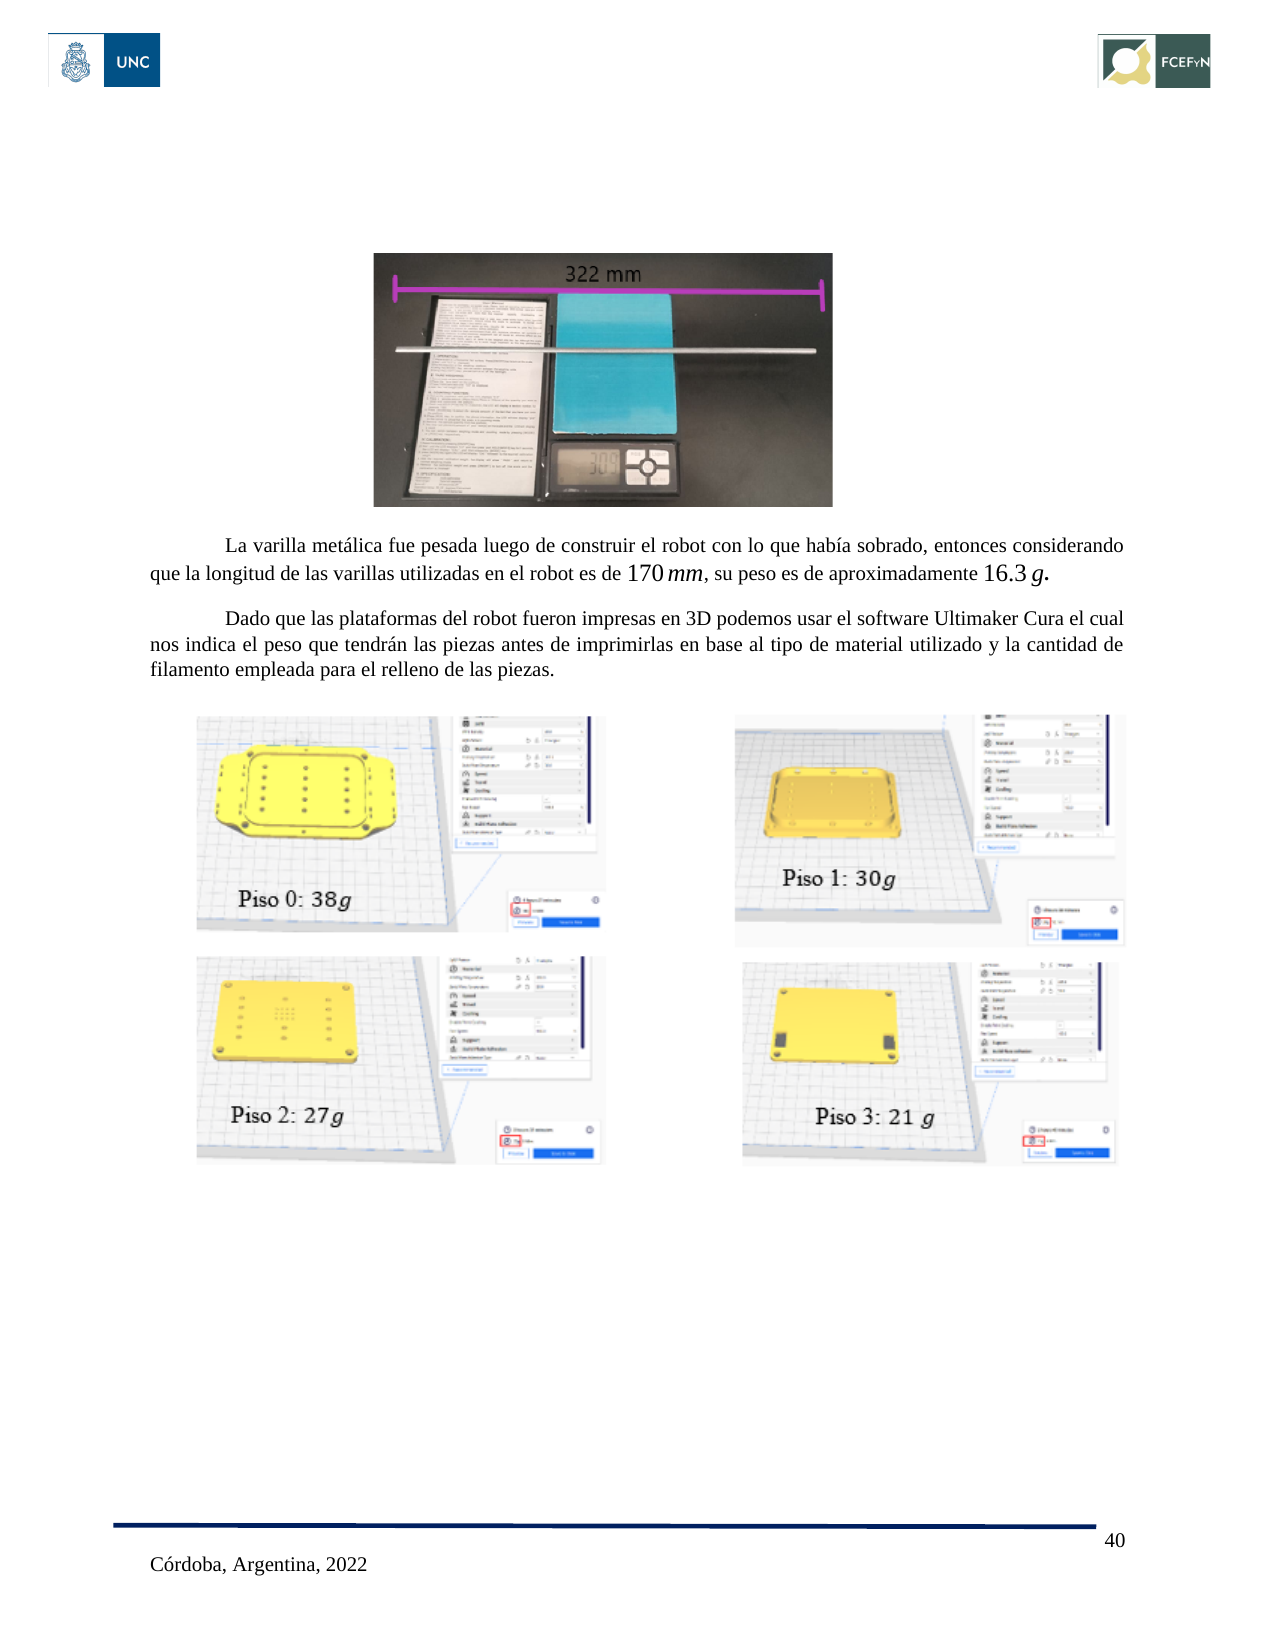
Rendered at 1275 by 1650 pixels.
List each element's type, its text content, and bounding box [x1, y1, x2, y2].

picture [1097, 34, 1211, 88]
picture [170, 700, 1142, 1179]
text La varilla metálica fue pesada luego de construir el robot con lo que había sobrado, entonces considerando que la longitud de las varillas utilizadas en el robot es de , su peso es de aproximadamente . [150, 533, 1125, 587]
picture [47, 33, 160, 87]
text Dado que las plataformas del robot fueron impresas en 3D podemos usar el software Ultimaker Cura el cual nos indica el peso que tendrán las piezas antes de imprimirlas en base al tipo de material utilizado y la cantidad de filamento empleada para el relleno de las piezas. [150, 606, 1125, 681]
picture [373, 253, 833, 507]
